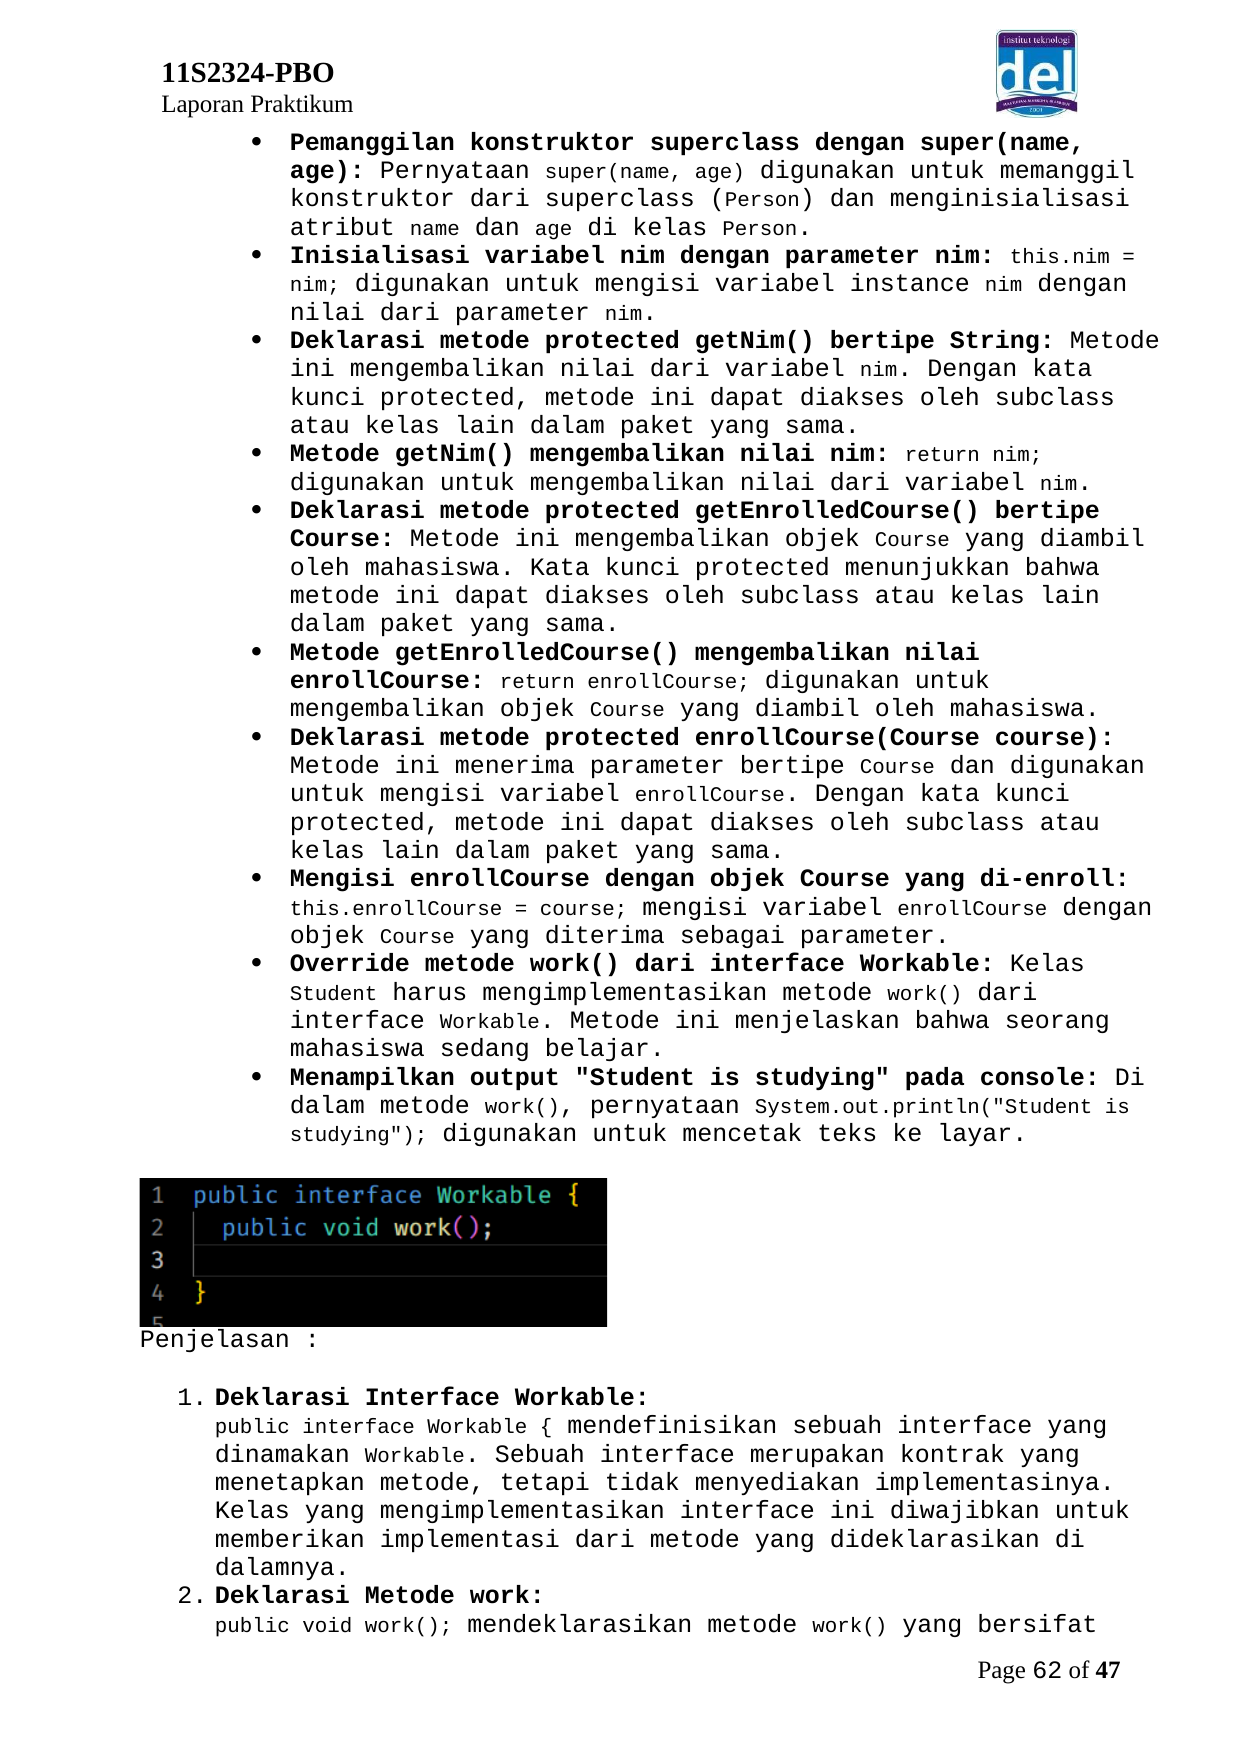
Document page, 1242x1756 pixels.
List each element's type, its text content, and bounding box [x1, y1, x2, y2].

list Mengisi enrollCourse dengan objek Course yang di-enroll: this.enrollCourse = course; mengisi variabel enrollCourse dengan objek Course yang diterima sebagai parameter. [252, 1156, 1169, 1241]
list Metode getNim() mengembalikan nilai nim: return nim; digunakan untuk mengembalikan nilai dari variabel nim. [252, 614, 1169, 671]
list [252, 129, 1169, 186]
list Inisialisasi variabel nim dengan parameter nim: this.nim = nim; digunakan untuk mengisi variabel instance nim dengan nilai dari parameter nim. [252, 357, 1169, 442]
list Deklarasi metode protected getEnrolledCourse() bertipe Course: Metode ini mengembalikan objek Course yang diambil oleh mahasiswa. Kata kunci protected menunjukkan bahwa metode ini dapat diakses oleh subclass atau kelas lain dalam paket yang sama. [252, 700, 1169, 842]
picture [995, 29, 1078, 118]
list Metode getEnrolledCourse() mengembalikan nilai enrollCourse: return enrollCourse; digunakan untuk mengembalikan objek Course yang diambil oleh mahasiswa. [252, 871, 1169, 956]
list Deklarasi metode protected getNim() bertipe String: Metode ini mengembalikan nilai dari variabel nim. Dengan kata kunci protected, metode ini dapat diakses oleh subclass atau kelas lain dalam paket yang sama. [252, 472, 1169, 585]
list Deklarasi metode protected enrollCourse(Course course): Metode ini menerima parameter bertipe Course dan digunakan untuk mengisi variabel enrollCourse. Dengan kata kunci protected, metode ini dapat diakses oleh subclass atau kelas lain dalam paket yang sama. [252, 985, 1169, 1127]
list Pemanggilan konstruktor superclass dengan super(name, age): Pernyataan super(name, age) digunakan untuk memanggil konstruktor dari superclass (Person) dan menginisialisasi atribut name dan age di kelas Person. [252, 215, 1169, 328]
list Override metode work() dari interface Workable: Kelas Student harus mengimplementasikan metode work() dari interface Workable. Metode ini menjelaskan bahwa seorang mahasiswa sedang belajar. [252, 1270, 1169, 1383]
list Menampilkan output "Student is studying" pada console: Di dalam metode work(), pernyataan System.out.println("Student is studying"); digunakan untuk mencetak teks ke layar. [252, 1412, 1169, 1497]
